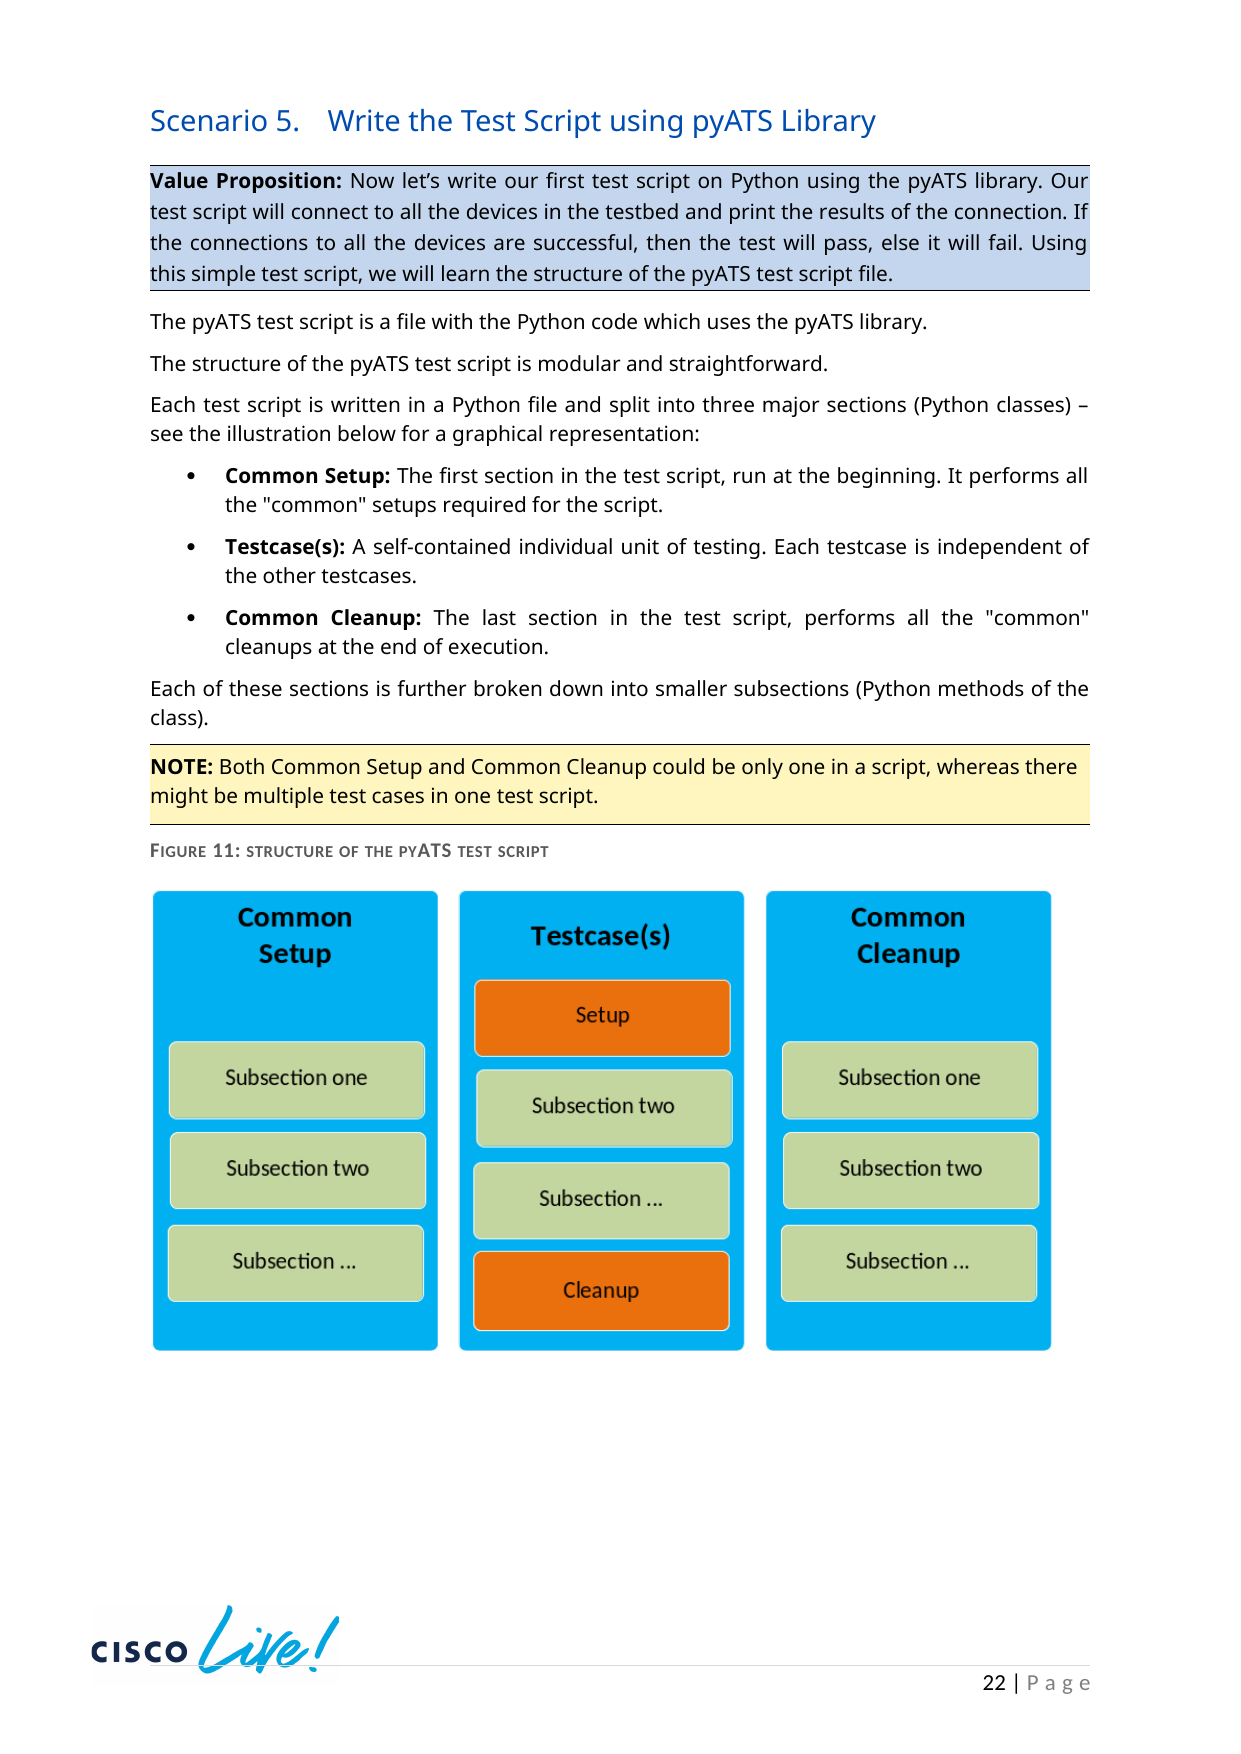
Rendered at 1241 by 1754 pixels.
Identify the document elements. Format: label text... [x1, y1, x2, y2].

text The structure of the pyATS test script is modular and straightforward. [150, 348, 1090, 377]
list Testcase(s): A self-contained individual unit of testing. Each testcase is independent of the other testcases. [187, 531, 1090, 590]
picture [205, 1605, 339, 1665]
text Each test script is written in a Python file and split into three major sections (Python classes) – see the illustration below for a graphical representation: [150, 390, 1090, 448]
text The pyATS test script is a file with the Python code which uses the pyATS library. [150, 306, 1090, 336]
picture [228, 1657, 241, 1665]
list Common Cleanup: The last section in the test script, performs all the "common" cleanups at the end of execution. [187, 602, 1090, 661]
text NOTE: Both Common Setup and Common Cleanup could be only one in a script, whereas there might be multiple test cases in one test script. [150, 745, 1090, 824]
list Common Setup: The first section in the test script, run at the beginning. It performs all the "common" setups required for the script. [187, 461, 1090, 519]
picture [91, 1605, 339, 1686]
text Each of these sections is further broken down into smaller subsections (Python methods of the class). [150, 673, 1090, 731]
text Write the Test Script using pyATS Library [150, 100, 1090, 140]
text Value Proposition: Now let’s write our first test script on Python using the pyATS library. Our test script will connect to all the devices in the testbed and print the results of the connection. If the connections to all the devices are successful, then the test will pass, else it will fail. Using this simple test script, we will learn the structure of the pyATS test script file. [150, 166, 1090, 290]
